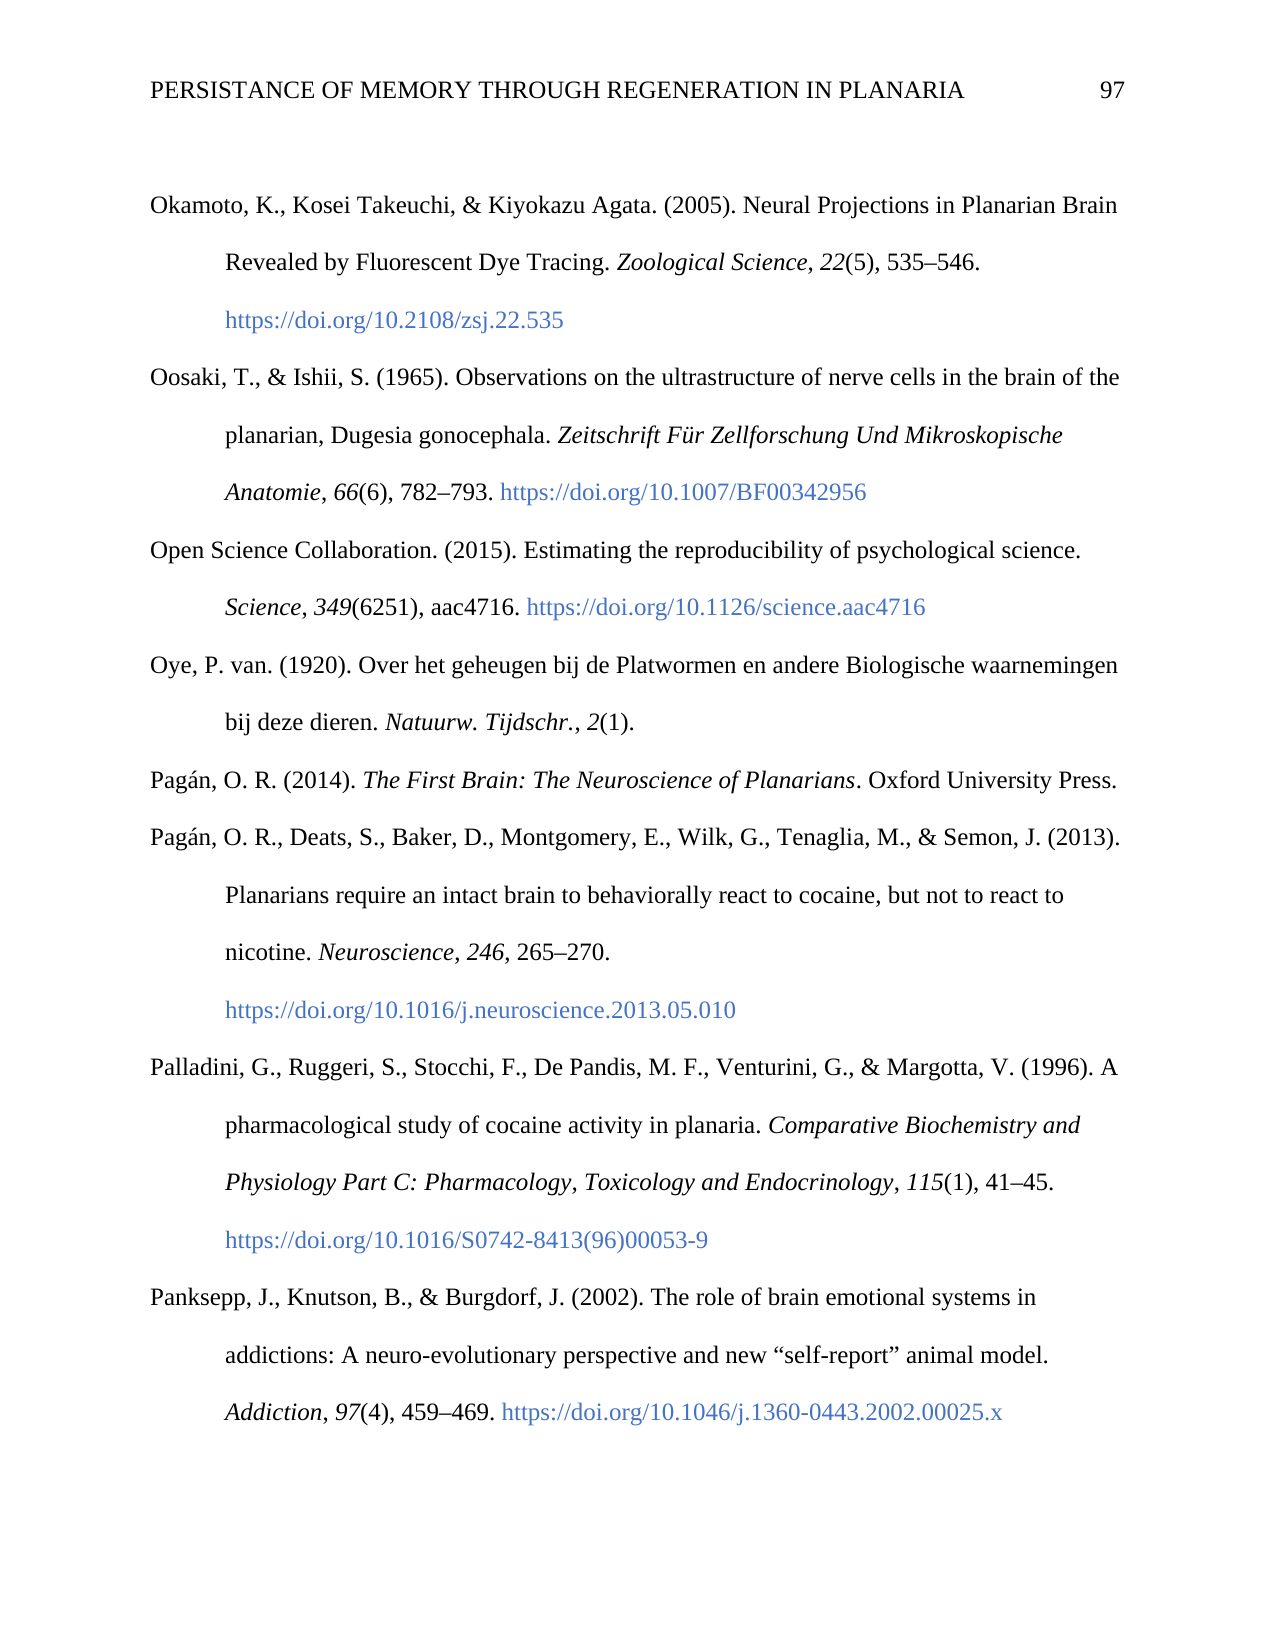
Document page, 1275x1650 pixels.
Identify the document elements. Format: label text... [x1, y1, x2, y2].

text Open Science Collaboration. (2015). Estimating the reproducibility of psychological science. Science, 349(6251), aac4716. https://doi.org/10.1126/science.aac4716 [150, 535, 1125, 621]
text Palladini, G., Ruggeri, S., Stocchi, F., De Pandis, M. F., Venturini, G., & Margotta, V. (1996). A pharmacological study of cocaine activity in planaria. Comparative Biochemistry and Physiology Part C: Pharmacology, Toxicology and Endocrinology, 115(1), 41–45. https://doi.org/10.1016/S0742-8413(96)00053-9 [150, 1052, 1125, 1254]
text Oosaki, T., & Ishii, S. (1965). Observations on the ultrastructure of nerve cells in the brain of the planarian, Dugesia gonocephala. Zeitschrift Für Zellforschung Und Mikroskopische Anatomie, 66(6), 782–793. https://doi.org/10.1007/BF00342956 [150, 362, 1125, 506]
text Pagán, O. R., Deats, S., Baker, D., Montgomery, E., Wilk, G., Tenaglia, M., & Semon, J. (2013). Planarians require an intact brain to behaviorally react to cocaine, but not to react to nicotine. Neuroscience, 246, 265–270. https://doi.org/10.1016/j.neuroscience.2013.05.010 [150, 822, 1125, 1024]
text Oye, P. van. (1920). Over het geheugen bij de Platwormen en andere Biologische waarnemingen bij deze dieren. Natuurw. Tijdschr., 2(1). [150, 650, 1125, 736]
text Pagán, O. R. (2014). The First Brain: The Neuroscience of Planarians. Oxford University Press. [150, 765, 1125, 794]
text Okamoto, K., Kosei Takeuchi, & Kiyokazu Agata. (2005). Neural Projections in Planarian Brain Revealed by Fluorescent Dye Tracing. Zoological Science, 22(5), 535–546. https://doi.org/10.2108/zsj.22.535 [150, 190, 1125, 334]
text Panksepp, J., Knutson, B., & Burgdorf, J. (2002). The role of brain emotional systems in addictions: A neuro-evolutionary perspective and new “self-report” animal model. Addiction, 97(4), 459–469. https://doi.org/10.1046/j.1360-0443.2002.00025.x [150, 1282, 1125, 1426]
